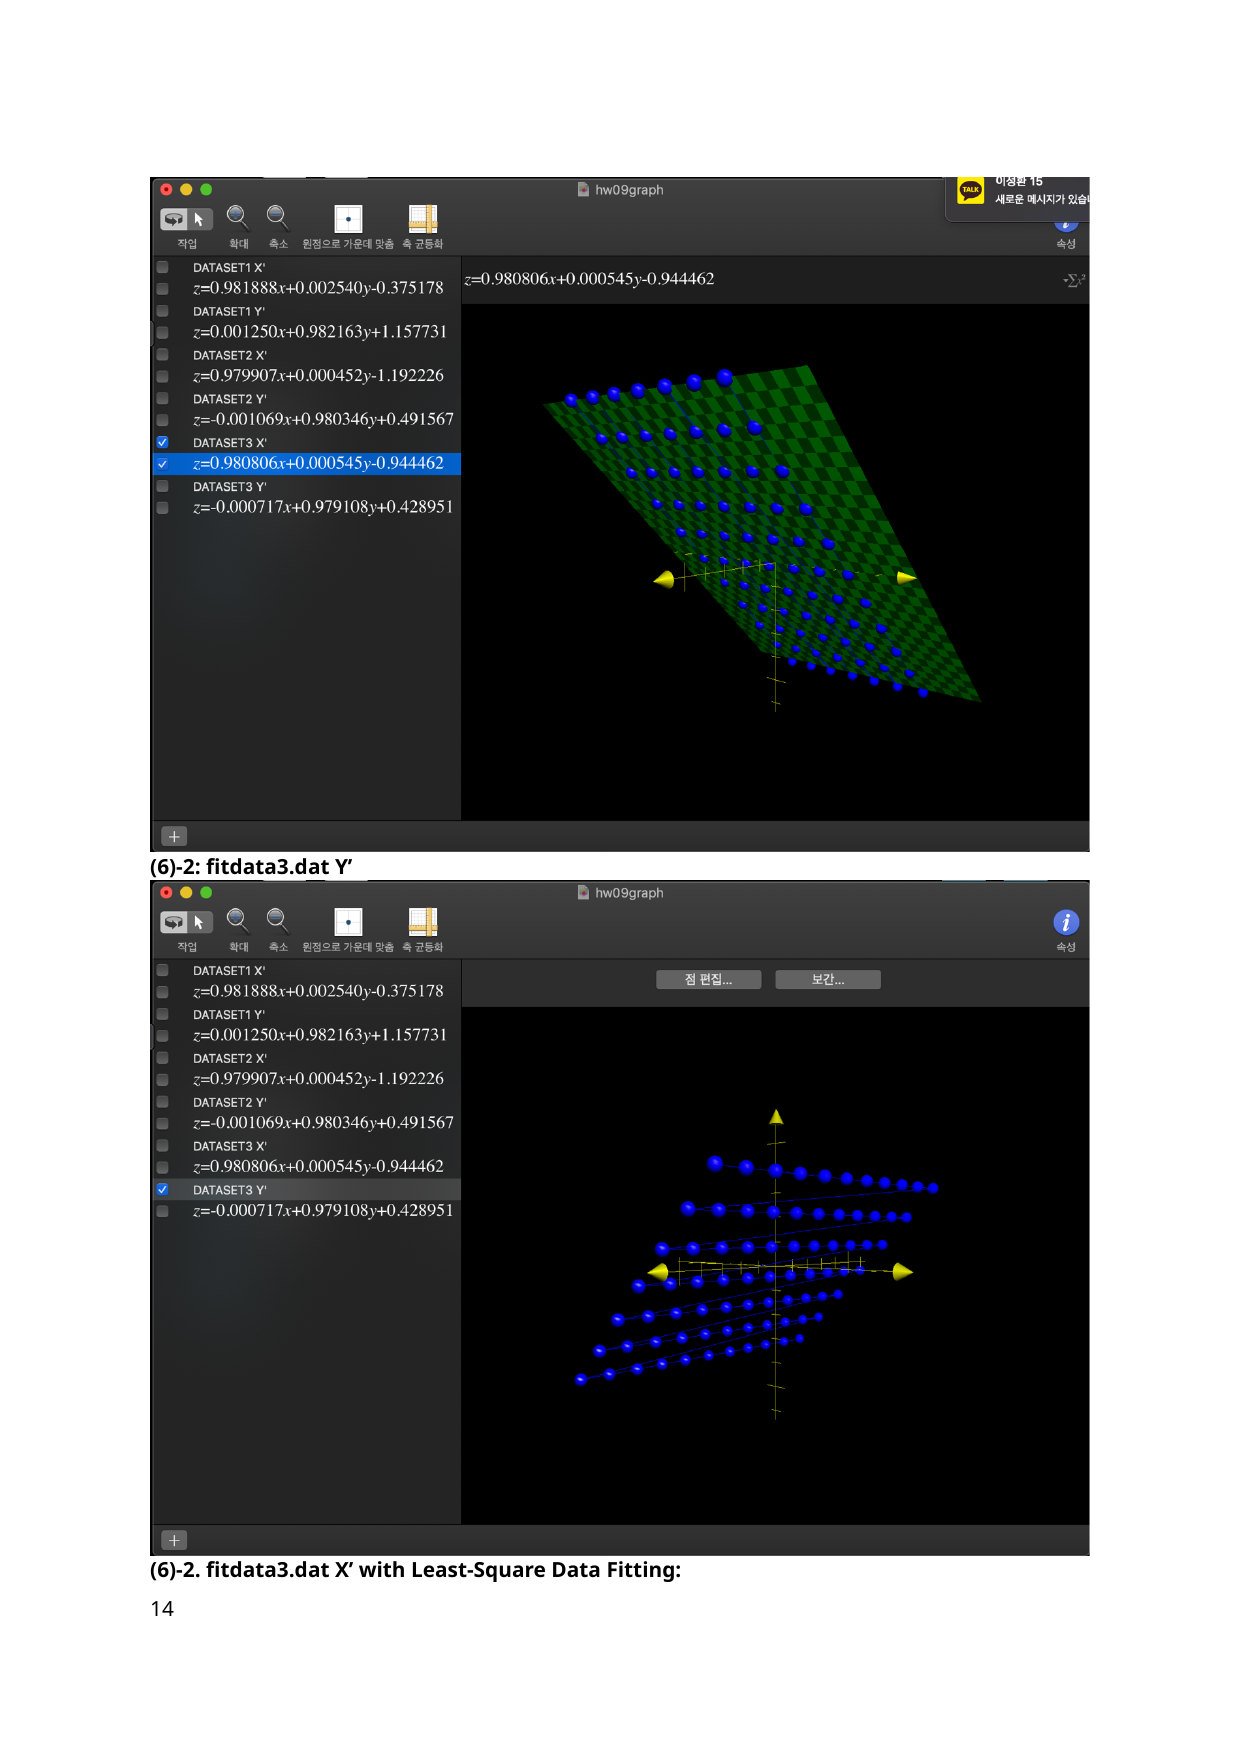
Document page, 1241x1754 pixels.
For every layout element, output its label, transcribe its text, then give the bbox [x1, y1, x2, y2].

text (6)-2: fitdata3.dat Y’ [150, 852, 1090, 880]
text (6)-2. fitdata3.dat X’ with Least-Square Data Fitting: [150, 1556, 1090, 1584]
picture [150, 880, 1090, 1556]
picture [150, 177, 1090, 852]
